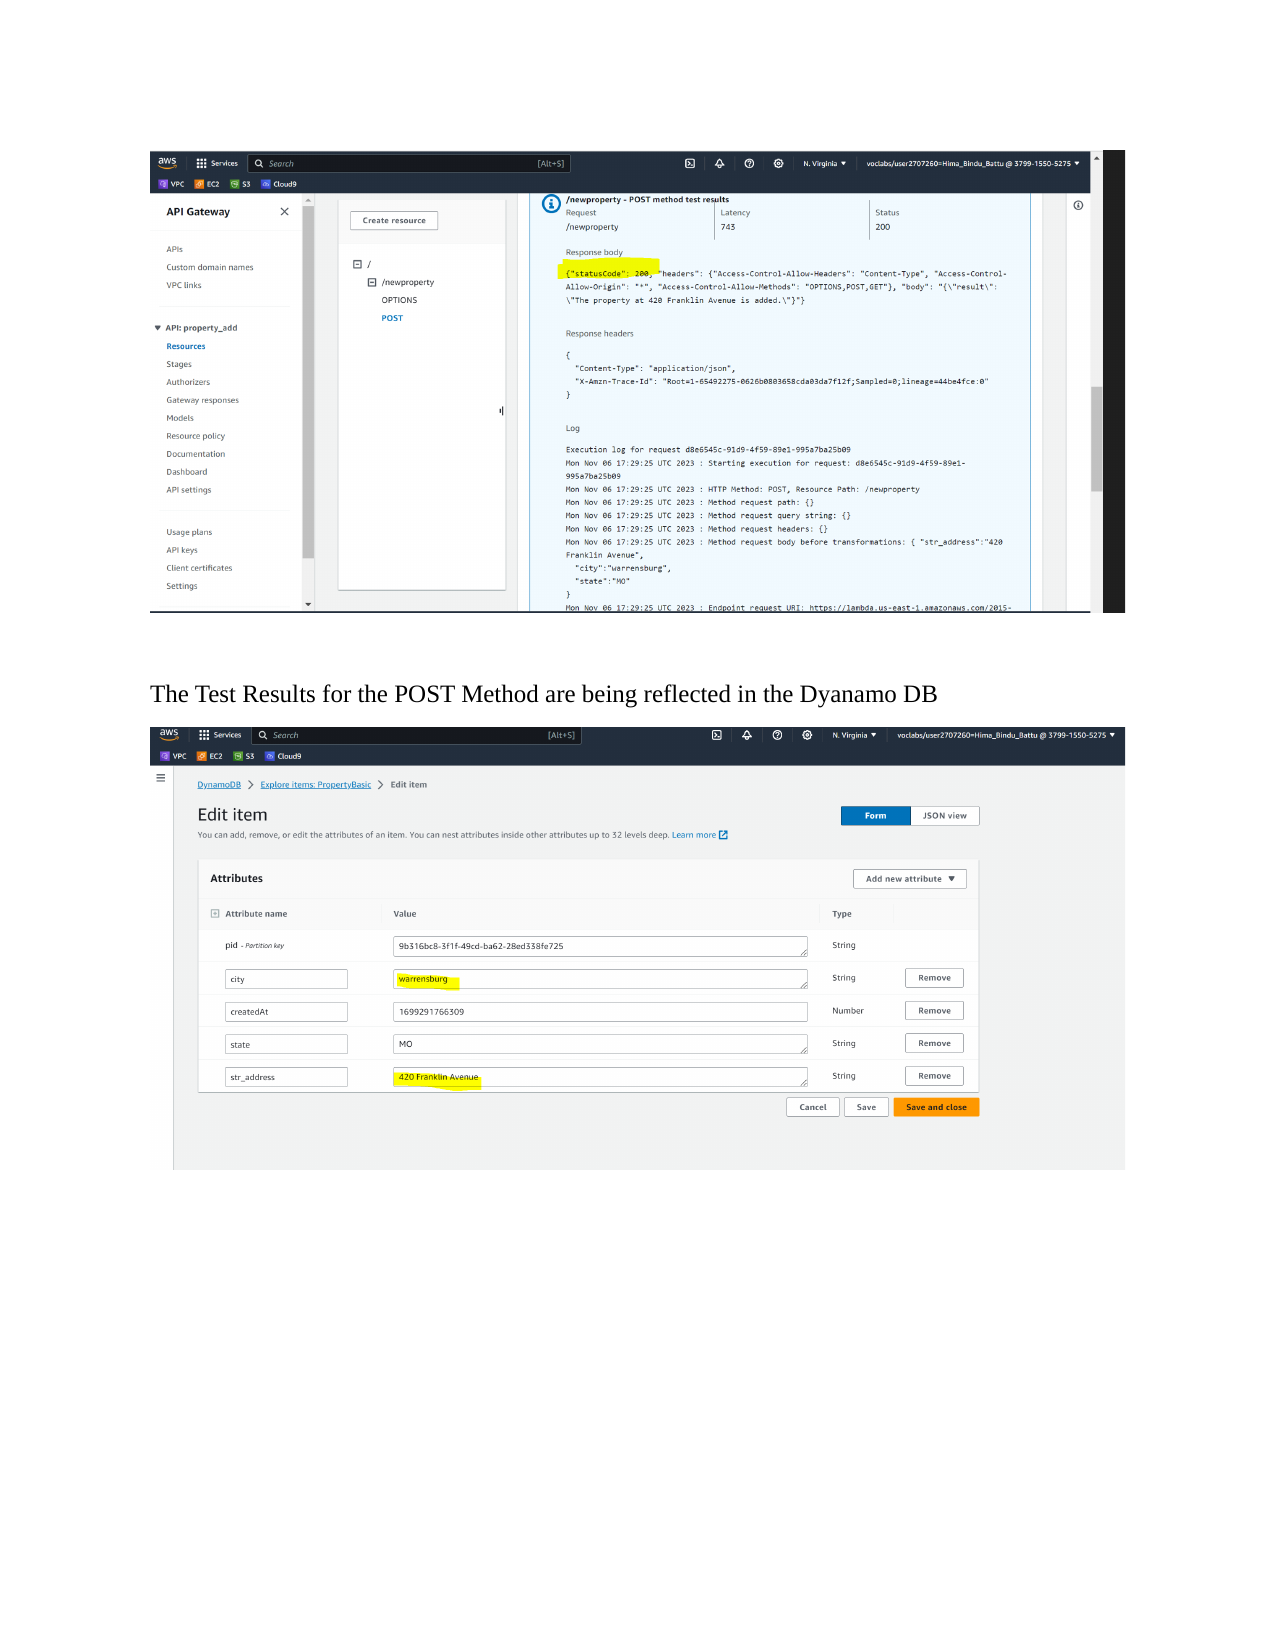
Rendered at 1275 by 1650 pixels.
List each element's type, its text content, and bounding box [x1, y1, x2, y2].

picture [150, 150, 1125, 613]
text The Test Results for the POST Method are being reflected in the Dyanamo DB [150, 679, 1125, 708]
picture [150, 727, 1125, 1170]
